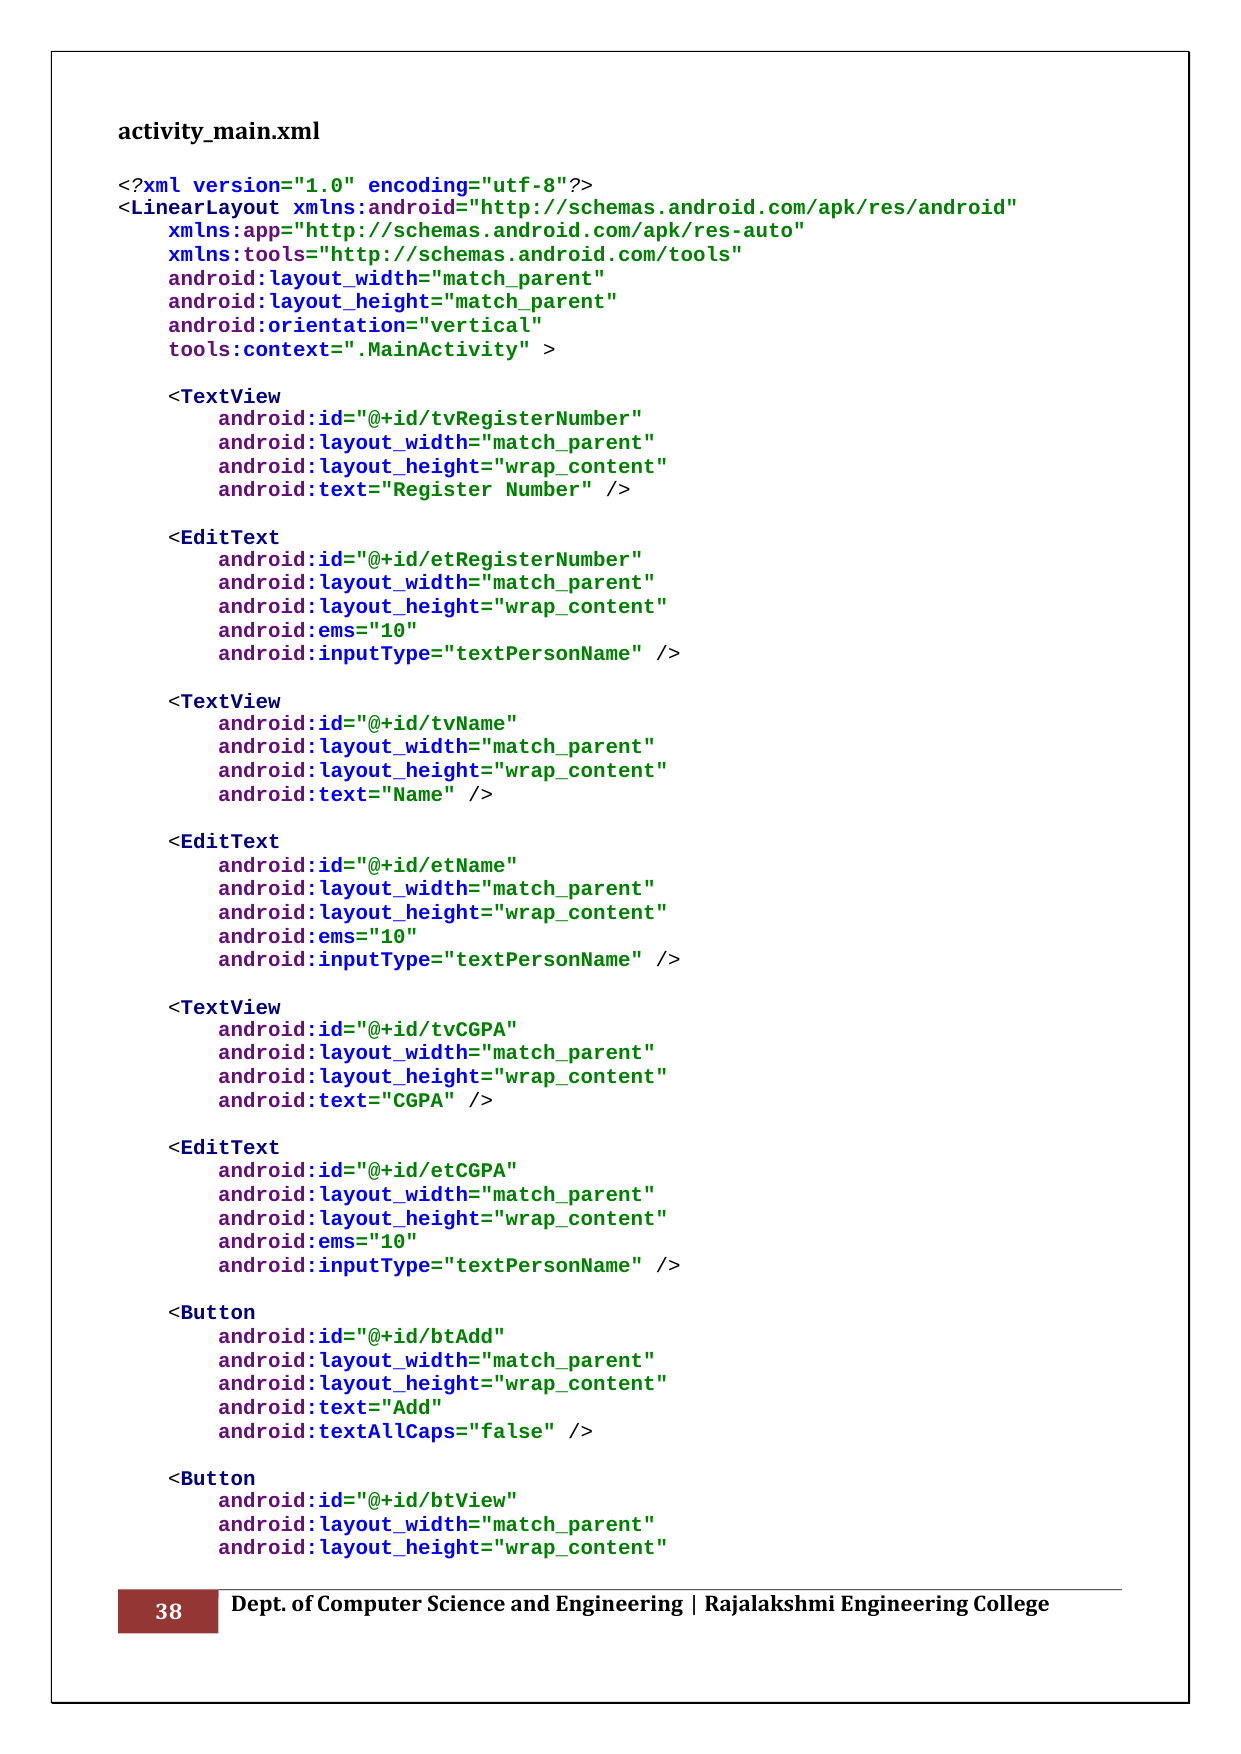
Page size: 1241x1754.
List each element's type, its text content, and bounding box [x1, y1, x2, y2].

text <TextView [168, 691, 1137, 713]
text <?xml version="1.0" encoding="utf-8"?> [118, 174, 1137, 197]
text <EditText [168, 831, 1137, 854]
text android:id="@+id/btView" android:layout_width="match_parent" android:layout_height="wrap_content" [218, 1490, 834, 1561]
text activity_main.xml [118, 116, 1137, 145]
text android:id="@+id/tvCGPA" android:layout_width="match_parent" android:layout_height="wrap_content" android:text="CGPA" /> [218, 1019, 834, 1113]
text <LinearLayout xmlns:android="http://schemas.android.com/apk/res/android" xmlns:app="http://schemas.android.com/apk/res-auto" xmlns:tools="http://schemas.android.com/tools" android:layout_width="match_parent" android:layout_height="match_parent" [118, 197, 1018, 315]
text Dept. of Computer Science and Engineering | Rajalakshmi Engineering College [144, 1589, 1137, 1617]
text <TextView [168, 386, 1137, 408]
text android:id="@+id/etName" android:layout_width="match_parent" android:layout_height="wrap_content" android:ems="10" android:inputType="textPersonName" /> [218, 855, 834, 973]
text <EditText [168, 526, 1137, 549]
text <TextView [168, 996, 1137, 1019]
text <Button [168, 1302, 1137, 1326]
text <EditText [168, 1137, 1137, 1160]
text android:id="@+id/tvRegisterNumber" android:layout_width="match_parent" android:layout_height="wrap_content" android:text="Register Number" /> [218, 408, 834, 503]
text android:id="@+id/etRegisterNumber" android:layout_width="match_parent" android:layout_height="wrap_content" android:ems="10" android:inputType="textPersonName" /> [218, 549, 834, 667]
text android:id="@+id/tvName" android:layout_width="match_parent" android:layout_height="wrap_content" android:text="Name" /> [218, 713, 834, 807]
text android:id="@+id/btAdd" android:layout_width="match_parent" android:layout_height="wrap_content" android:text="Add" android:textAllCaps="false" /> [218, 1326, 687, 1444]
text android:id="@+id/etCGPA" android:layout_width="match_parent" android:layout_height="wrap_content" android:ems="10" android:inputType="textPersonName" /> [218, 1161, 834, 1279]
text <Button [168, 1468, 1137, 1490]
text android:orientation="vertical" tools:context=".MainActivity" > [168, 315, 834, 362]
